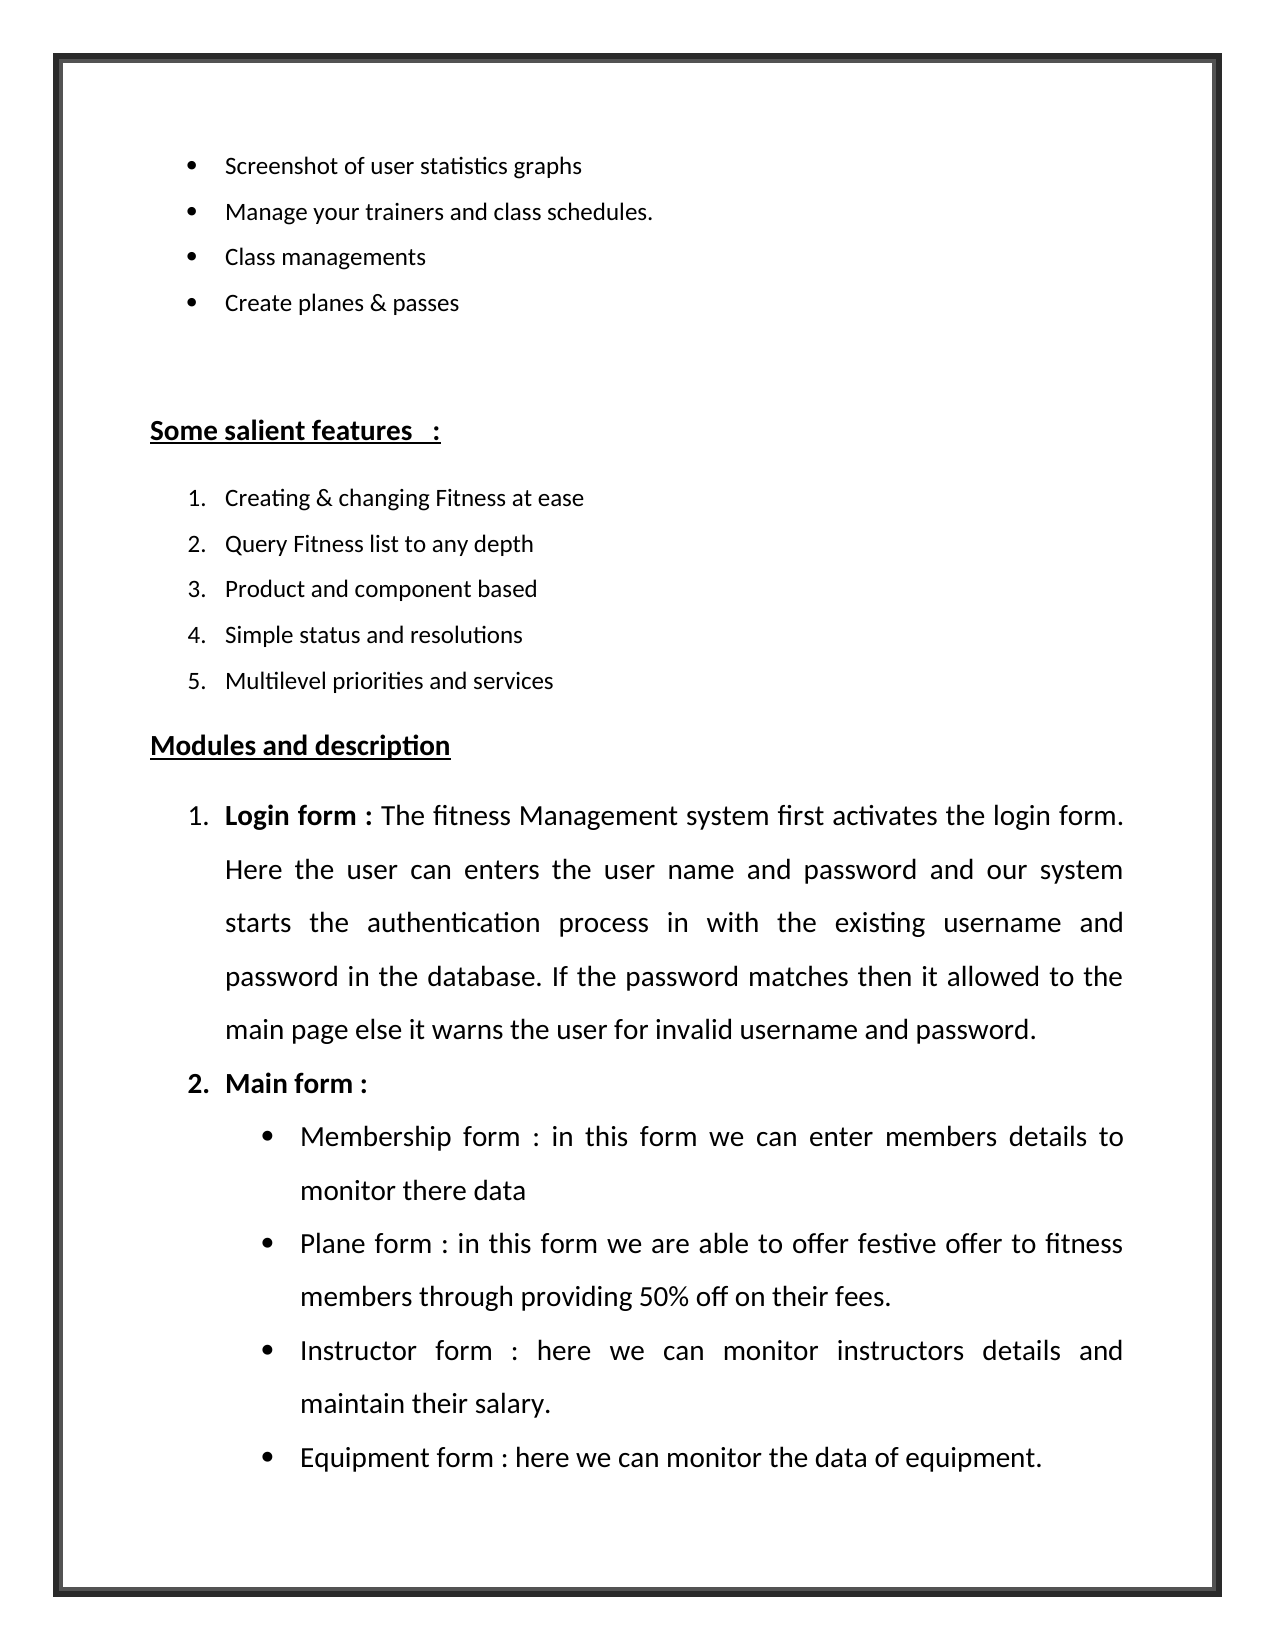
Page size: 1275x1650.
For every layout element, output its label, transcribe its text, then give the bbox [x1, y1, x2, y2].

list Membership form : in this form we can enter members details to monitor there data [262, 1118, 1125, 1207]
list Screenshot of user statistics graphs [187, 150, 1125, 181]
list Manage your trainers and class schedules. [187, 196, 1125, 226]
list Class managements [187, 241, 1125, 272]
list Login form : The fitness Management system first activates the login form. Here the user can enters the user name and password and our system starts the authentication process in with the existing username and password in the database. If the password matches then it allowed to the main page else it warns the user for invalid username and password. [187, 797, 1125, 1047]
list Creating & changing Fitness at ease [187, 482, 1125, 513]
list Main form : [187, 1065, 1125, 1100]
list Create planes & passes [187, 287, 1125, 318]
list Simple status and resolutions [187, 619, 1125, 650]
list Plane form : in this form we are able to offer festive offer to fitness members through providing 50% off on their fees. [262, 1225, 1125, 1314]
list Query Fitness list to any depth [187, 528, 1125, 558]
text Modules and description [150, 727, 1125, 763]
list Multilevel priorities and services [187, 665, 1125, 696]
list Equipment form : here we can monitor the data of equipment. [262, 1439, 1125, 1474]
list Product and component based [187, 573, 1125, 604]
text Some salient features : [150, 412, 1125, 448]
list Instructor form : here we can monitor instructors details and maintain their salary. [262, 1332, 1125, 1421]
